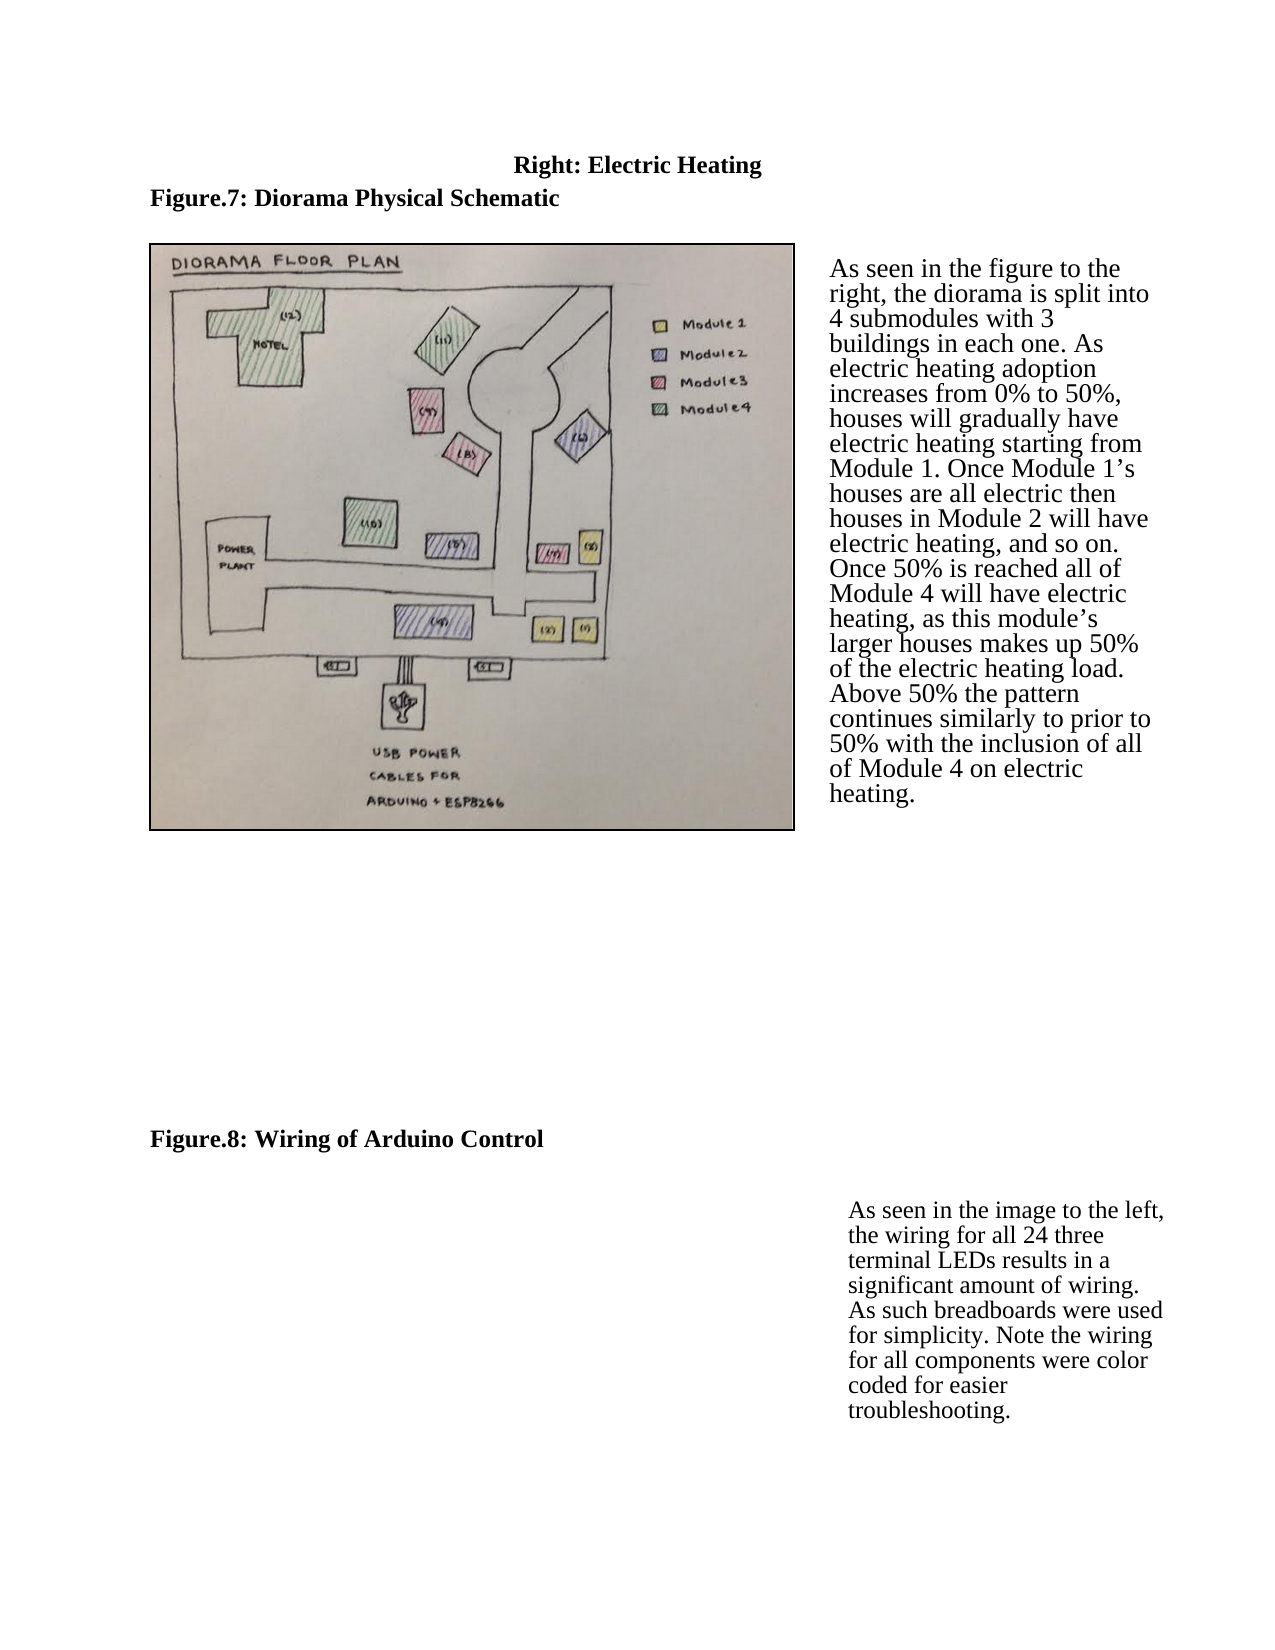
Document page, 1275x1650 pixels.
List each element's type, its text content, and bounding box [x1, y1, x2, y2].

text Figure.7: Diorama Physical Schematic [150, 183, 1125, 212]
picture [151, 245, 793, 829]
text Right: Electric Heating [150, 150, 1125, 179]
text Figure.8: Wiring of Arduino Control [150, 1124, 1125, 1153]
